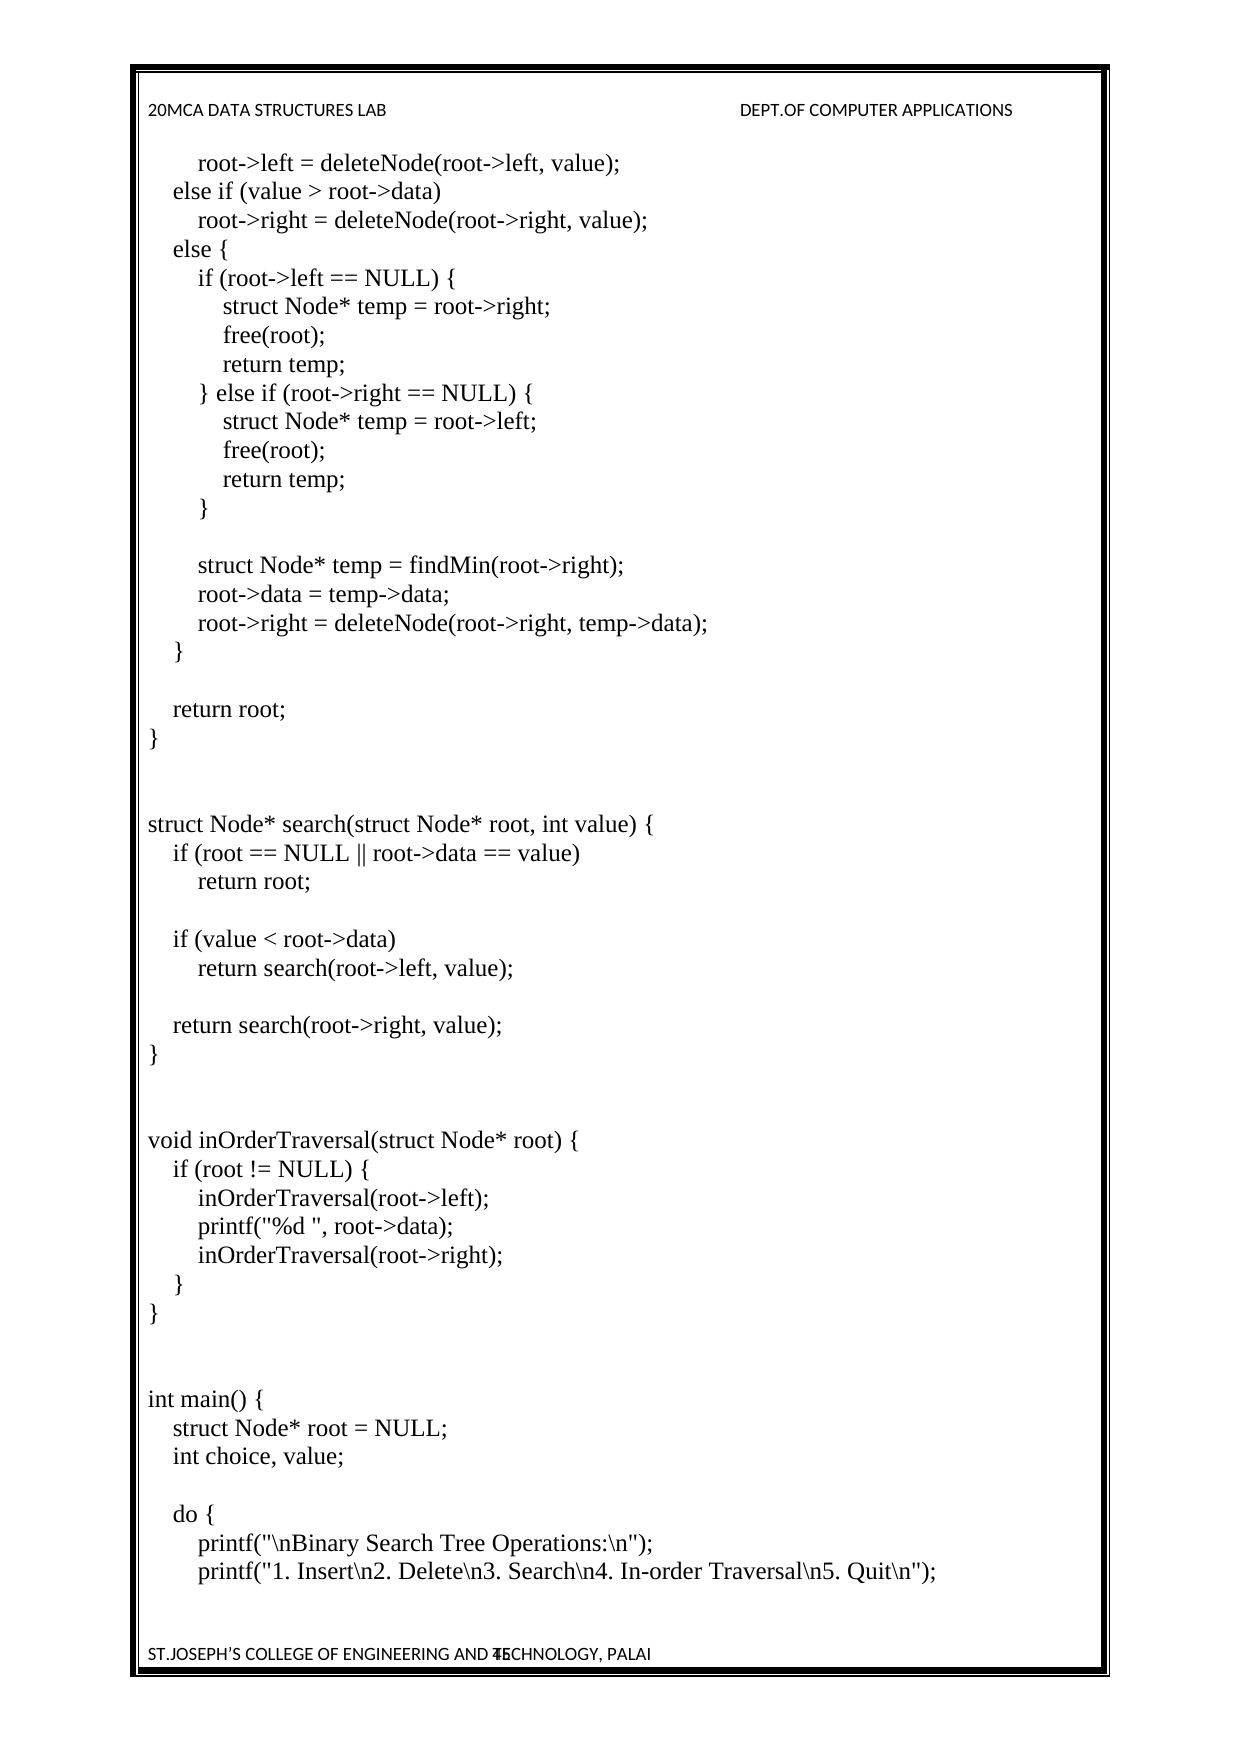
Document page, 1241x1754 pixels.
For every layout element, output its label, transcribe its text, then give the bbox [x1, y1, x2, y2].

text root->left = deleteNode(root->left, value); [148, 148, 1093, 176]
text inOrderTraversal(root->left); [148, 1183, 1093, 1211]
text struct Node* temp = root->right; [148, 291, 1093, 320]
text root->right = deleteNode(root->right, value); [148, 205, 1093, 234]
text struct Node* search(struct Node* root, int value) { [148, 809, 1093, 838]
text int choice, value; [148, 1441, 1093, 1470]
text printf("1. Insert\n2. Delete\n3. Search\n4. In-order Traversal\n5. Quit\n"); [148, 1556, 1093, 1585]
text printf("\nBinary Search Tree Operations:\n"); [148, 1528, 1093, 1556]
text } [148, 493, 1093, 521]
text root->data = temp->data; [148, 579, 1093, 608]
text return temp; [148, 349, 1093, 378]
text return root; [148, 694, 1093, 723]
text root->right = deleteNode(root->right, temp->data); [148, 608, 1093, 636]
text } [148, 1269, 1093, 1298]
text } [148, 1039, 1093, 1068]
text free(root); [148, 435, 1093, 464]
text free(root); [148, 320, 1093, 349]
text do { [148, 1499, 1093, 1528]
text int main() { [148, 1384, 1093, 1413]
text return search(root->left, value); [148, 953, 1093, 981]
text } [148, 636, 1093, 665]
text struct Node* root = NULL; [148, 1413, 1093, 1441]
text return search(root->right, value); [148, 1010, 1093, 1039]
text return root; [148, 866, 1093, 895]
text if (root == NULL || root->data == value) [148, 838, 1093, 866]
text if (root != NULL) { [148, 1154, 1093, 1183]
text else if (value > root->data) [148, 176, 1093, 205]
text else { [148, 234, 1093, 263]
text if (value < root->data) [148, 924, 1093, 953]
text return temp; [148, 464, 1093, 493]
text printf("%d ", root->data); [148, 1211, 1093, 1240]
text } else if (root->right == NULL) { [148, 378, 1093, 406]
text struct Node* temp = findMin(root->right); [148, 550, 1093, 579]
text struct Node* temp = root->left; [148, 406, 1093, 435]
text inOrderTraversal(root->right); [148, 1240, 1093, 1269]
text } [148, 1298, 1093, 1326]
text if (root->left == NULL) { [148, 263, 1093, 291]
text } [148, 723, 1093, 751]
text void inOrderTraversal(struct Node* root) { [148, 1125, 1093, 1154]
